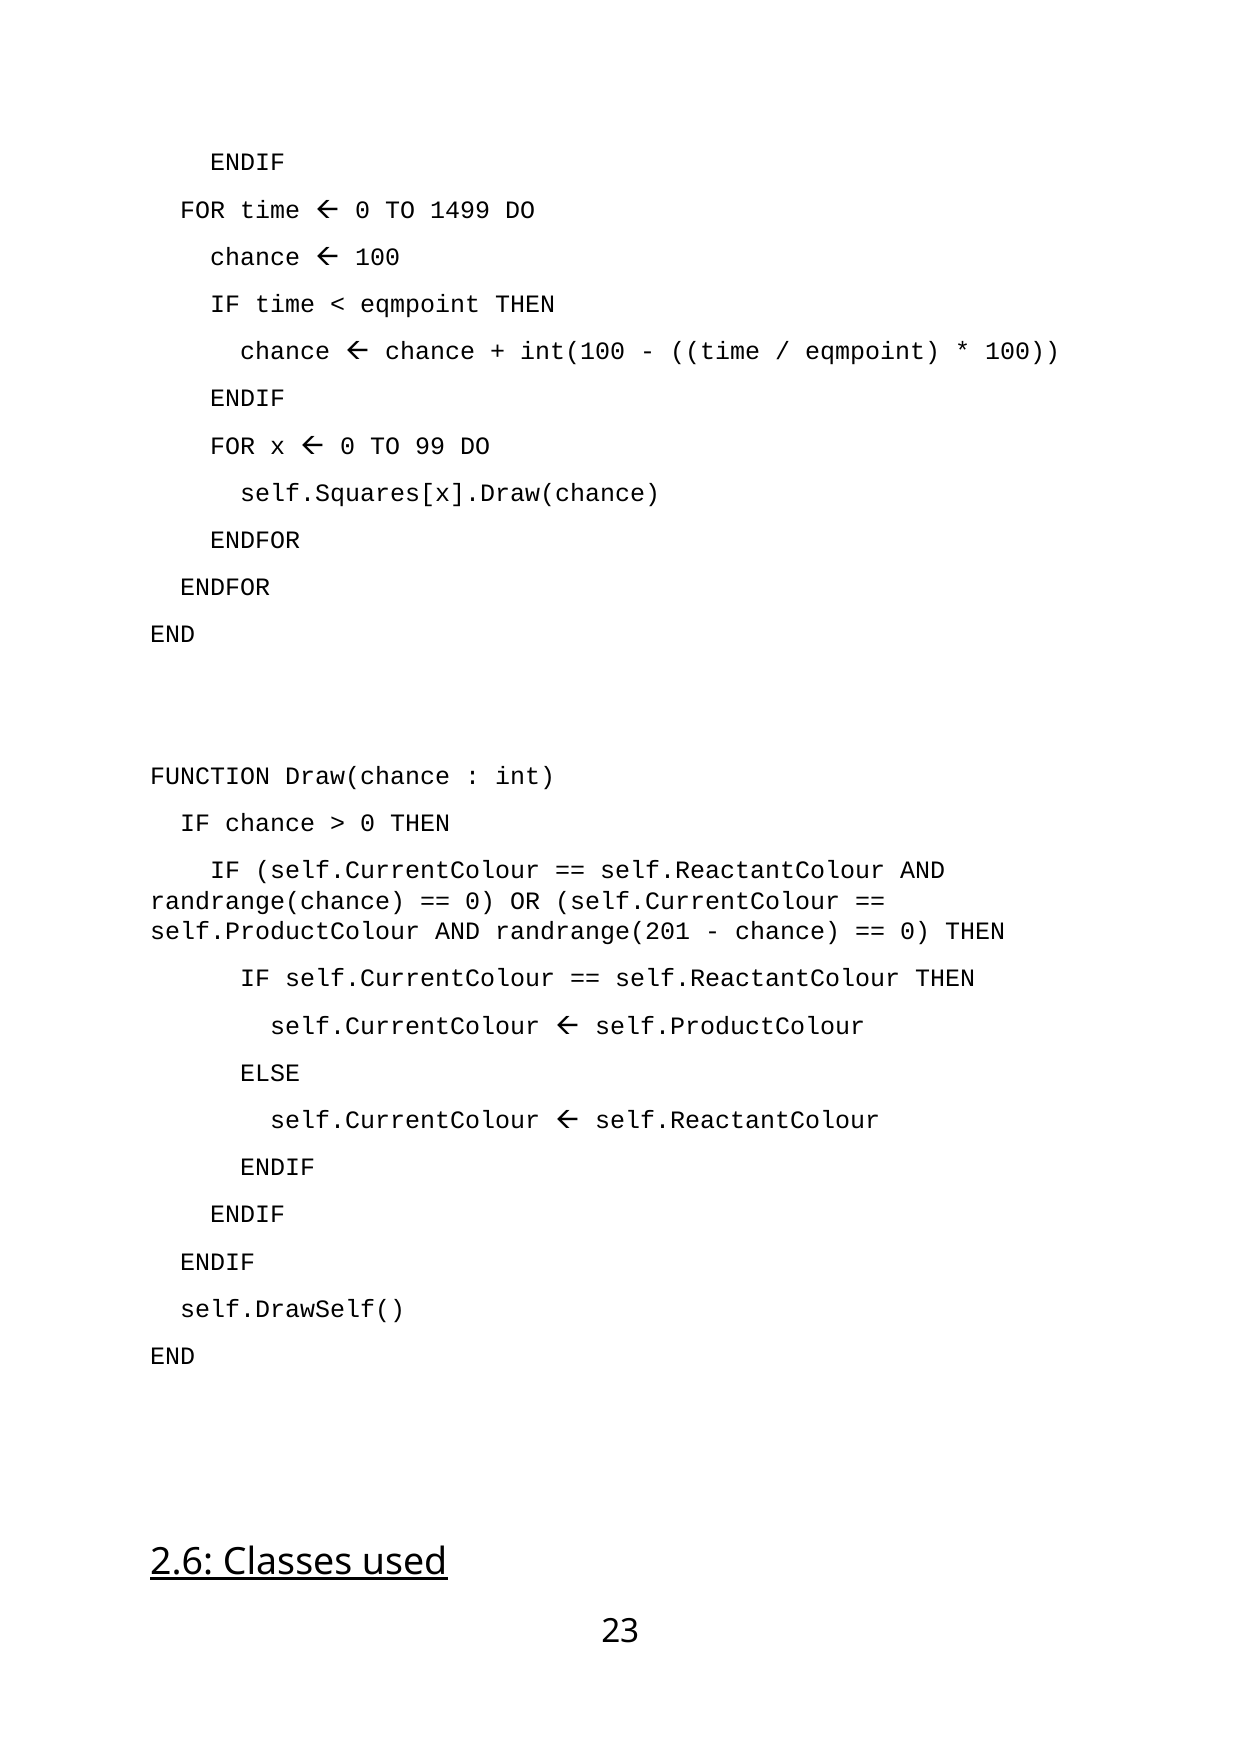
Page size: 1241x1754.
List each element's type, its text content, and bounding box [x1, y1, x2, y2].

text self.CurrentColour self.ReactantColour [150, 1108, 1090, 1136]
text ENDIF [150, 386, 1090, 414]
text ENDIF [150, 1202, 1090, 1230]
text FOR time 0 TO 1499 DO [150, 197, 1090, 226]
text ELSE [150, 1060, 1090, 1089]
text END [150, 1343, 1090, 1372]
text END [150, 622, 1090, 650]
text FOR x 0 TO 99 DO [150, 433, 1090, 461]
text self.Squares[x].Draw(chance) [150, 480, 1090, 509]
text IF self.CurrentColour == self.ReactantColour THEN [150, 966, 1090, 994]
text chance chance + int(100 - ((time / eqmpoint) * 100)) [150, 339, 1090, 367]
text ENDIF [150, 150, 1090, 178]
text ENDFOR [150, 575, 1090, 603]
text IF chance > 0 THEN [150, 811, 1090, 839]
text self.DrawSelf() [150, 1296, 1090, 1325]
text IF time < eqmpoint THEN [150, 292, 1090, 320]
text FUNCTION Draw(chance : int) [150, 763, 1090, 792]
text ENDIF [150, 1155, 1090, 1183]
text IF (self.CurrentColour == self.ReactantColour AND randrange(chance) == 0) OR (self.CurrentColour == self.ProductColour AND randrange(201 - chance) == 0) THEN [150, 858, 1090, 947]
text self.CurrentColour self.ProductColour [150, 1013, 1090, 1042]
text chance 100 [150, 244, 1090, 273]
text 2.6: Classes used [150, 1534, 1090, 1585]
text ENDIF [150, 1249, 1090, 1277]
text ENDFOR [150, 527, 1090, 556]
